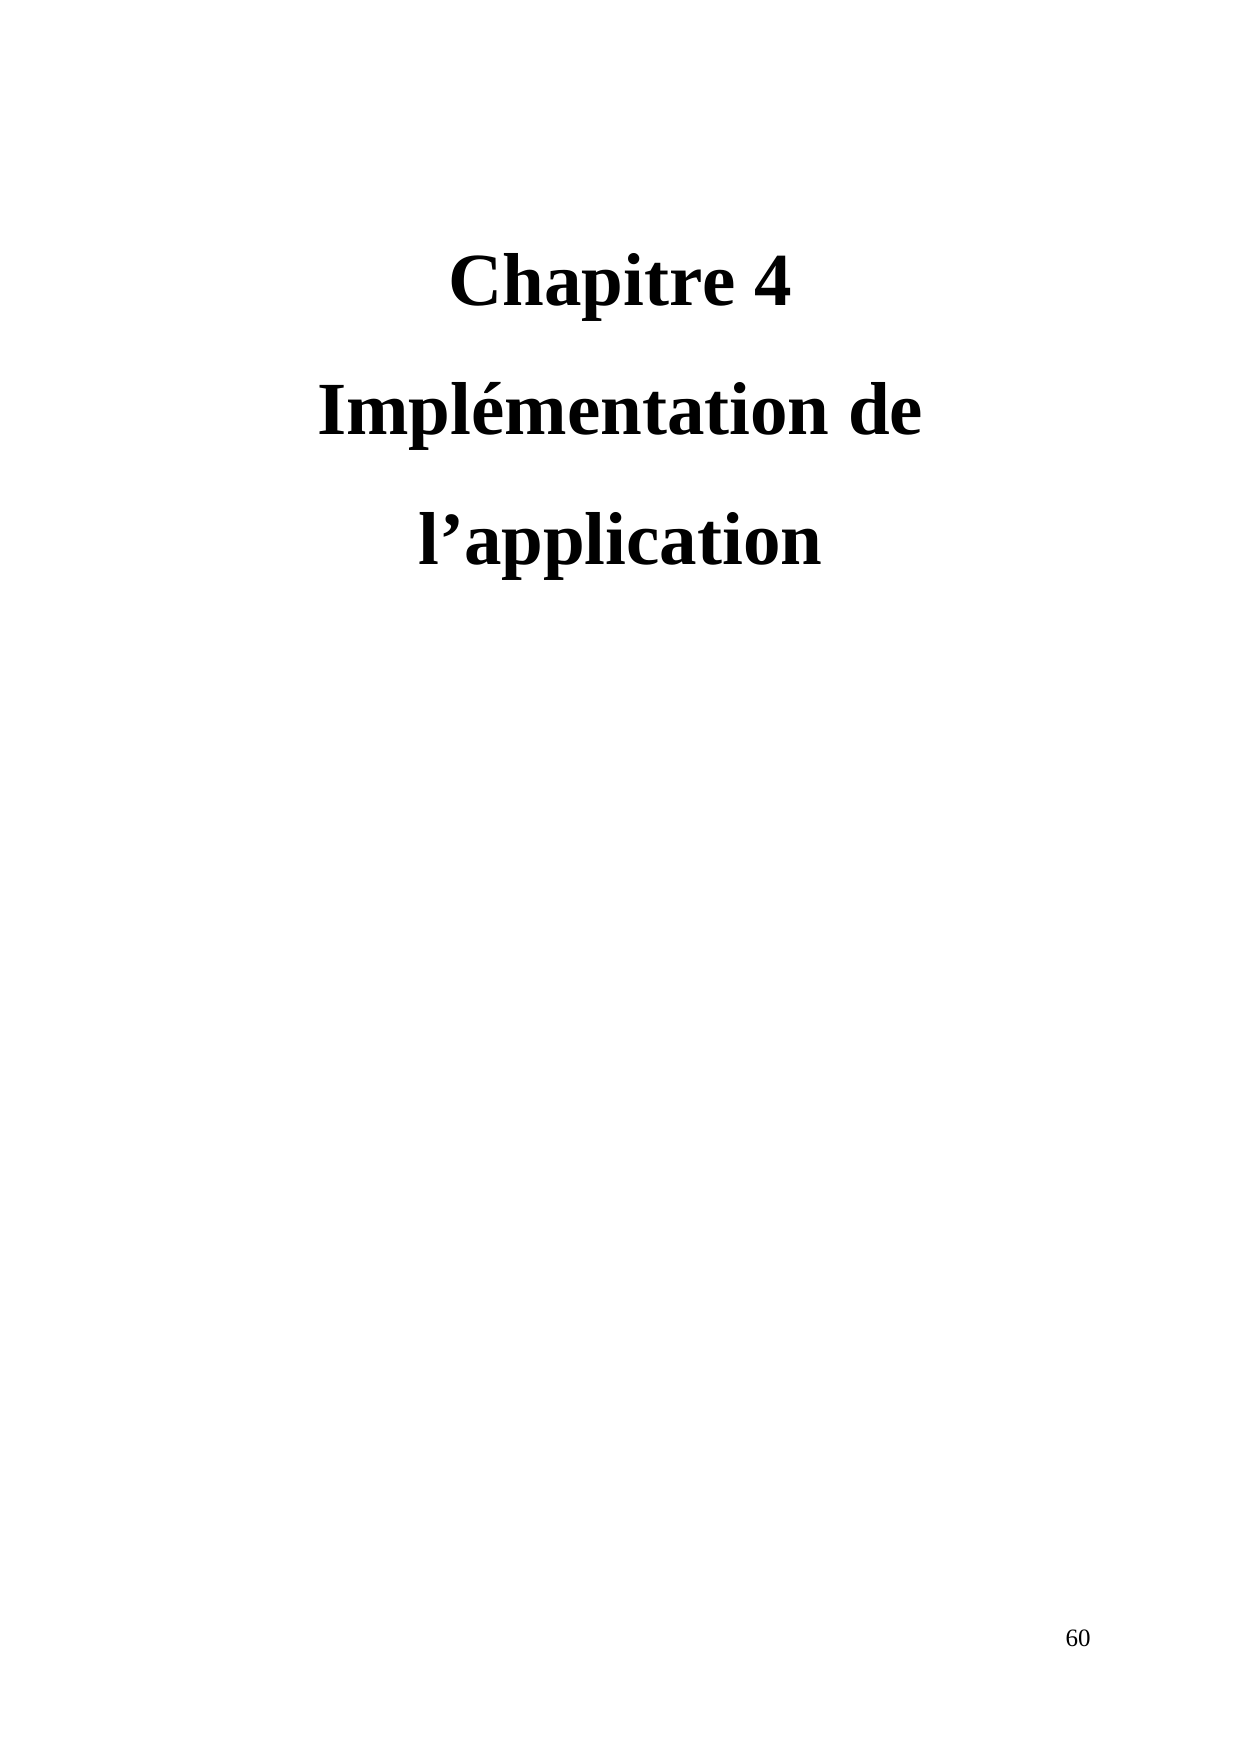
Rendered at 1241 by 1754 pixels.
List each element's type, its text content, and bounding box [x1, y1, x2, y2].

subtitle Chapitre 4 Implémentation de l’application [150, 235, 1090, 580]
